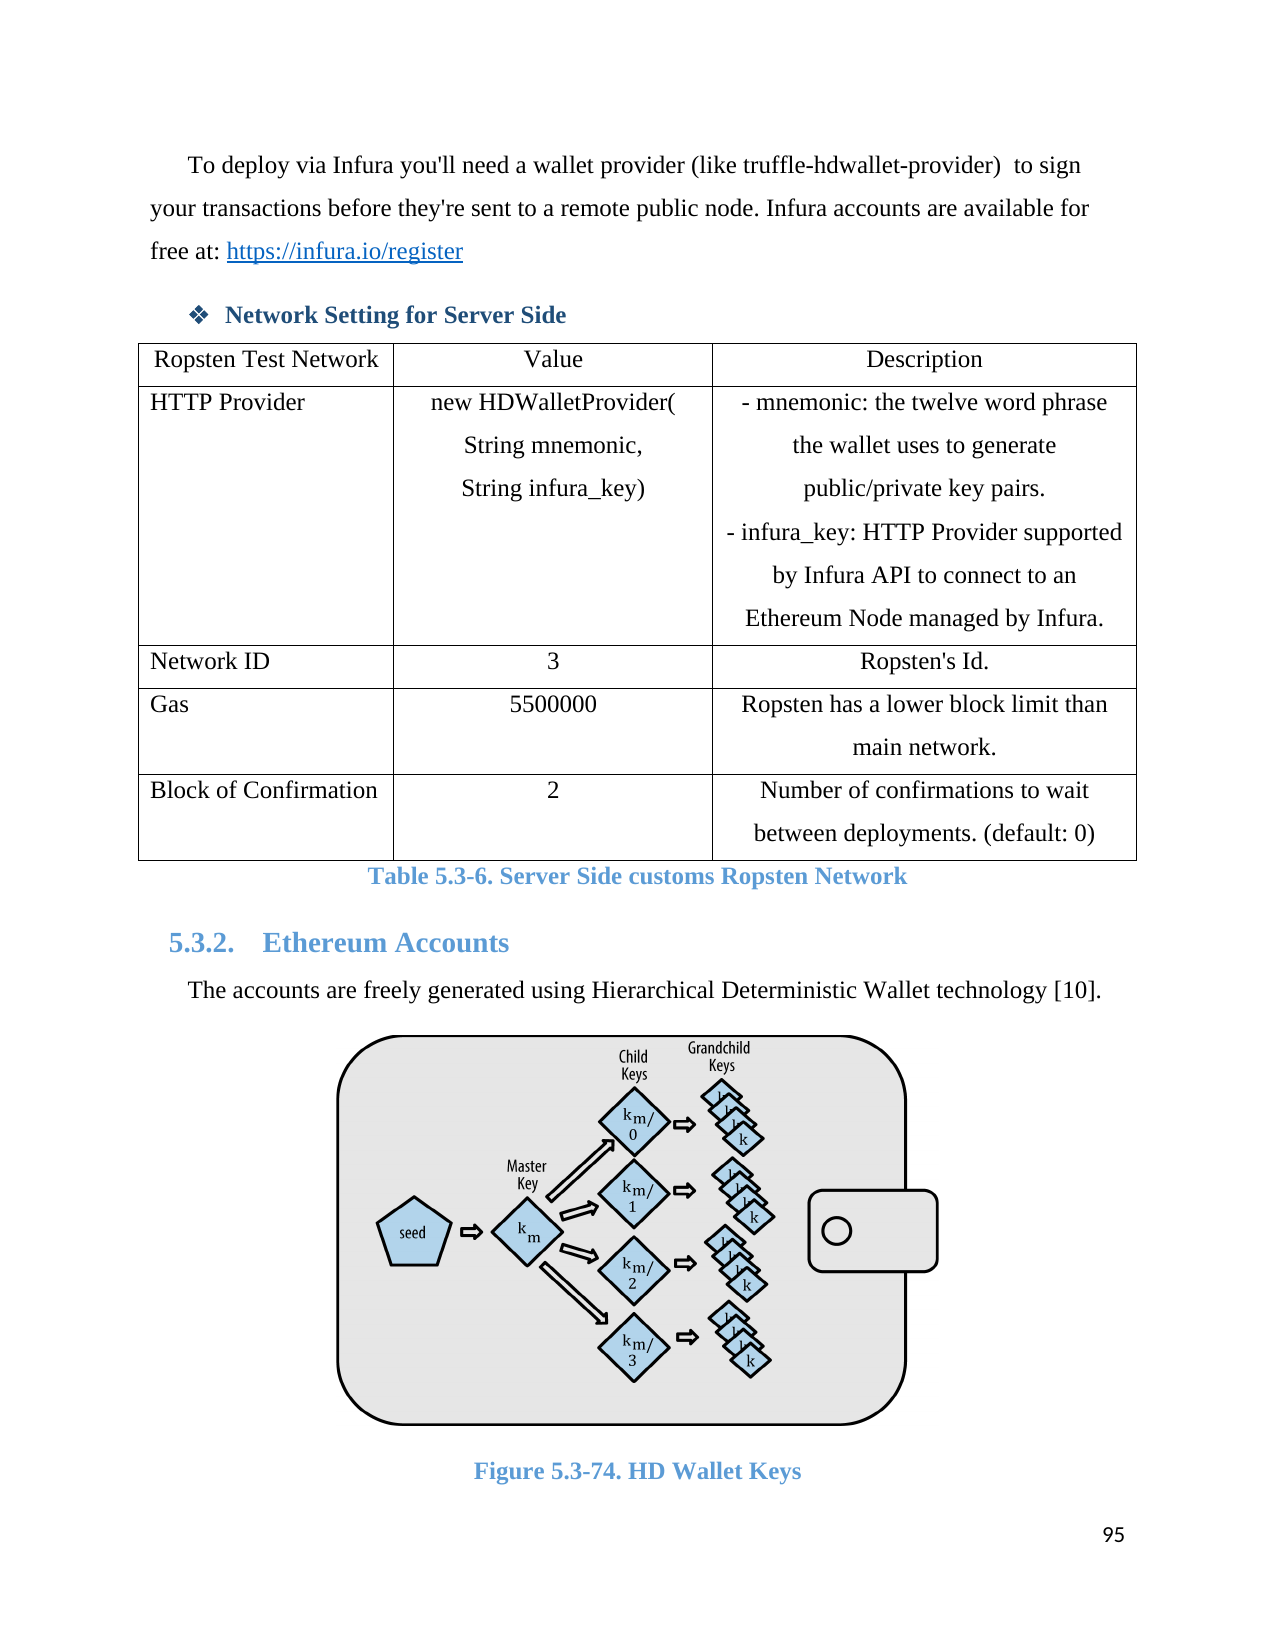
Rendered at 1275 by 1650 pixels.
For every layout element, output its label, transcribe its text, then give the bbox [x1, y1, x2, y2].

table_cell Gas [139, 689, 393, 774]
subtitle Network Setting for Server Side [187, 300, 1125, 329]
table_cell Ropsten's Id. [713, 646, 1136, 688]
table_cell 2 [394, 775, 712, 860]
text To deploy via Infura you'll need a wallet provider (like truffle-hdwallet-provider) to sign your transactions before they're sent to a remote public node. Infura accounts are available for free at: https://infura.io/register [150, 150, 1125, 265]
table_cell Number of confirmations to wait between deployments. (default: 0) [713, 775, 1136, 860]
table_header Ropsten Test Network [139, 344, 393, 386]
table_cell HTTP Provider [139, 387, 393, 645]
table_header Value [394, 344, 712, 386]
picture [336, 1035, 939, 1426]
table_cell new HDWalletProvider( String mnemonic, String infura_key) [394, 387, 712, 645]
table_cell - mnemonic: the twelve word phrase the wallet uses to generate public/private key pairs. - infura_key: HTTP Provider supported by Infura API to connect to an Ethereum Node managed by Infura. [713, 387, 1136, 645]
table_cell Ropsten has a lower block limit than main network. [713, 689, 1136, 774]
table_cell 3 [394, 646, 712, 688]
text The accounts are freely generated using Hierarchical Deterministic Wallet technology [10]. [150, 975, 1125, 1004]
table_cell 5500000 [394, 689, 712, 774]
table_header Description [713, 344, 1136, 386]
table_cell Block of Confirmation [139, 775, 393, 860]
subtitle Ethereum Accounts [169, 925, 1125, 958]
table_cell Network ID [139, 646, 393, 688]
